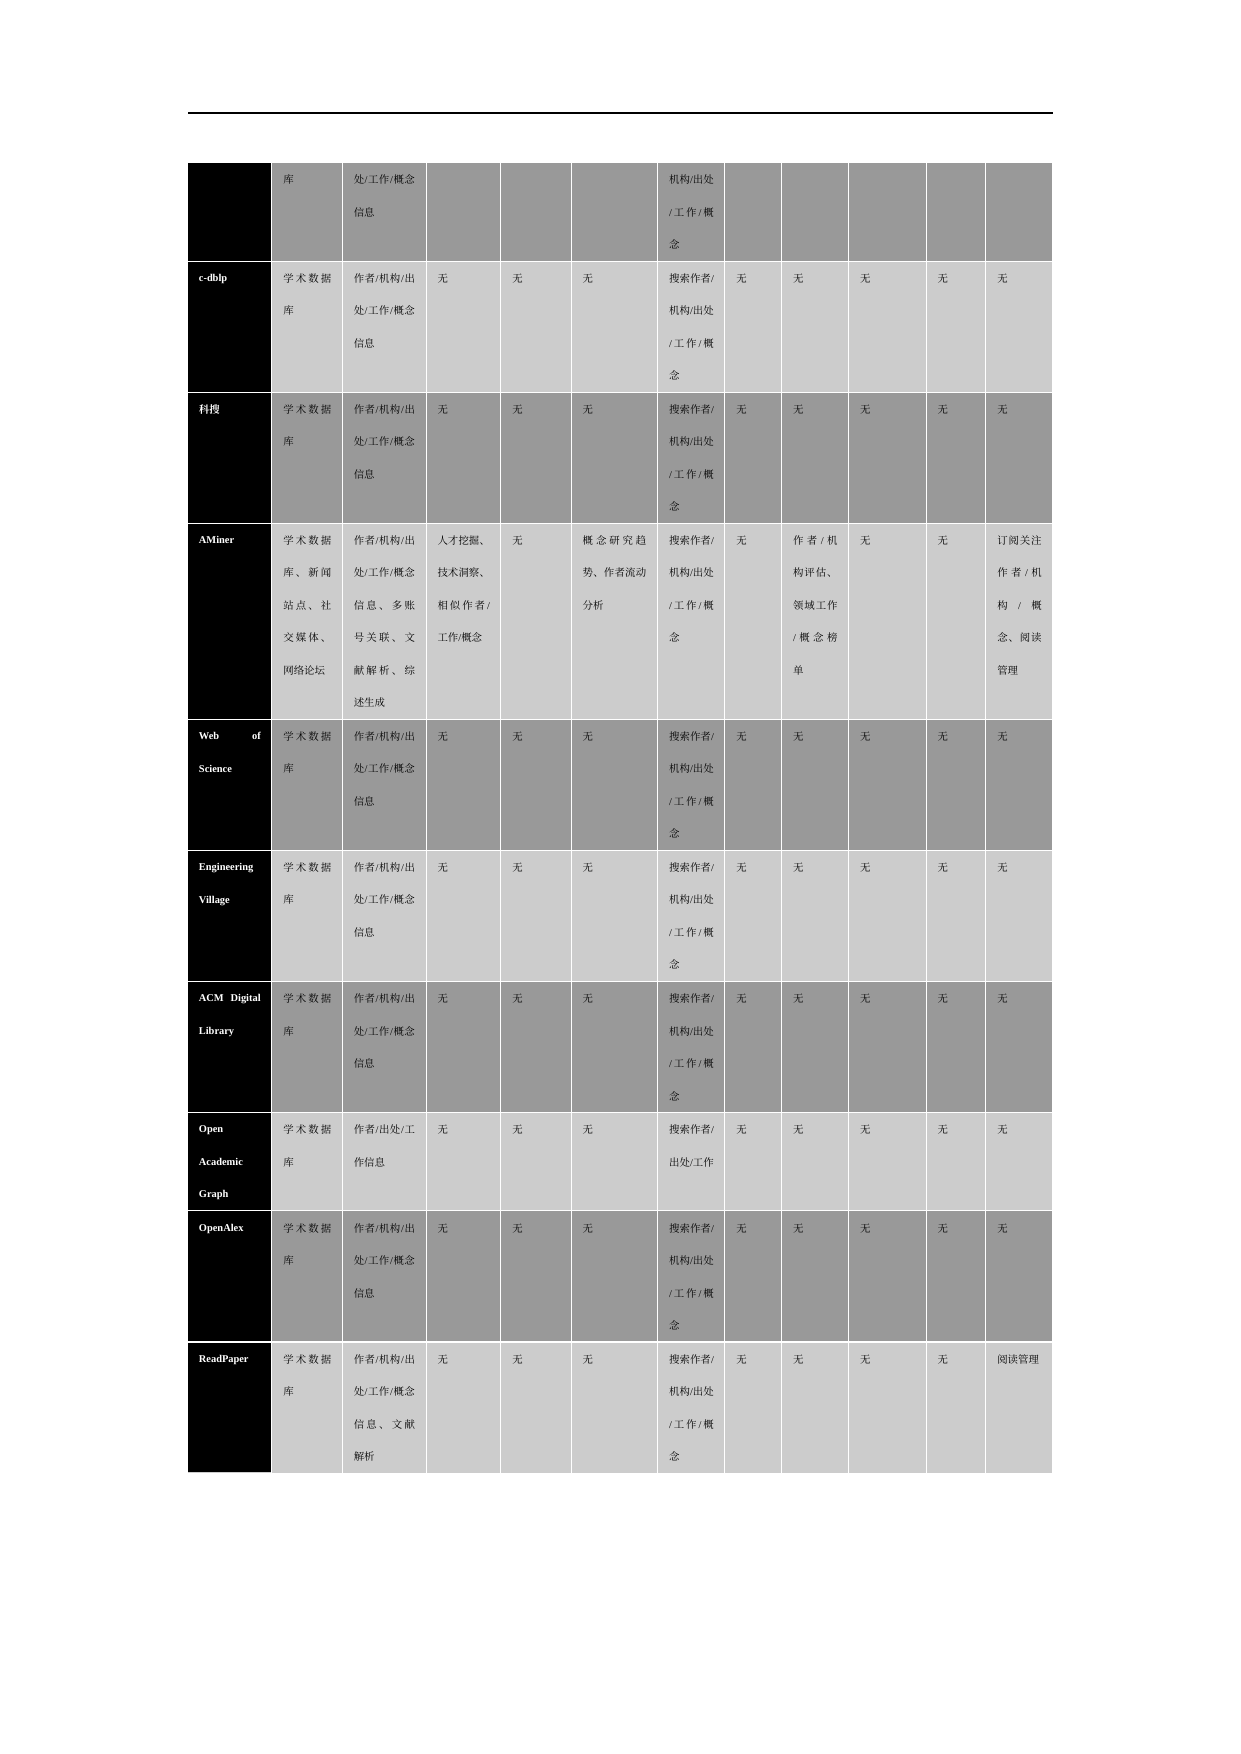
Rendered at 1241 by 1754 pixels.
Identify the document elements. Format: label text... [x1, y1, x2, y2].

table_cell 无 [572, 982, 657, 1112]
table_cell 无 [427, 982, 500, 1112]
table_cell 无 [927, 524, 985, 719]
table_cell 无 [725, 163, 781, 261]
table_cell 无 [849, 851, 926, 981]
table_cell 无 [427, 393, 500, 523]
table_cell 无 [782, 1113, 848, 1210]
table_cell 无 [986, 851, 1052, 981]
table_cell 无 [849, 524, 926, 719]
table_cell AMiner [188, 524, 271, 719]
table_cell 搜索作者/机构/出处/工作/概念 [658, 1343, 724, 1472]
table_cell 无 [427, 1211, 500, 1341]
table_cell 搜索作者/机构/出处/工作/概念 [658, 524, 724, 719]
table_cell 无 [572, 163, 657, 261]
table_cell 无 [927, 720, 985, 850]
table_cell 搜索作者/机构/出处/工作/概念 [658, 393, 724, 523]
table_cell 无 [849, 262, 926, 392]
table_cell 订阅关注作者/机构/概念、阅读管理 [986, 524, 1052, 719]
table_cell 无 [927, 982, 985, 1112]
table_cell 无 [572, 1343, 657, 1472]
table_cell 学术数据库 [272, 982, 342, 1112]
table_cell 人才挖掘、技术洞察、相似作者/工作/概念 [427, 524, 500, 719]
table_cell ACM Digital Library [188, 982, 271, 1112]
table_cell 无 [725, 982, 781, 1112]
table_cell 无 [849, 1343, 926, 1472]
table_cell 无 [782, 851, 848, 981]
table_cell 搜索作者/机构/出处/工作/概念 [658, 720, 724, 850]
table_cell 搜索作者/机构/出处/工作/概念 [658, 982, 724, 1112]
table_cell 搜索作者/机构/出处/工作/概念 [658, 262, 724, 392]
table_cell 无 [927, 262, 985, 392]
table_cell 学术数据库 [272, 1343, 342, 1472]
table_cell ReadPaper [188, 1343, 271, 1472]
table_cell 无 [725, 262, 781, 392]
table_cell 无 [849, 1113, 926, 1210]
table_cell 无 [501, 720, 571, 850]
table_cell 学术数据库 [272, 393, 342, 523]
table_cell 作者/机构/出处/工作/概念信息 [343, 262, 426, 392]
table_cell 无 [927, 1113, 985, 1210]
table_cell 无 [927, 393, 985, 523]
table_cell 无 [501, 982, 571, 1112]
table_cell 无 [501, 524, 571, 719]
table_cell 无 [782, 982, 848, 1112]
table_cell 无 [849, 163, 926, 261]
table_cell 无 [986, 163, 1052, 261]
table_cell 无 [501, 1211, 571, 1341]
table_cell 无 [725, 524, 781, 719]
table_cell Engineering Village [188, 851, 271, 981]
table_cell 无 [782, 393, 848, 523]
table_cell dblp [188, 163, 271, 261]
table_cell 无 [427, 163, 500, 261]
table_cell 无 [725, 851, 781, 981]
table_cell OpenAlex [188, 1211, 271, 1341]
table_cell 作者/机构/出处/工作/概念信息 [343, 720, 426, 850]
table_cell 无 [501, 262, 571, 392]
table_cell 学术数据库 [272, 163, 342, 261]
table_cell 搜索作者/机构/出处/工作/概念 [658, 1211, 724, 1341]
table_cell 学术数据库 [272, 1211, 342, 1341]
table_cell 无 [986, 720, 1052, 850]
table_cell 科搜 [188, 393, 271, 523]
table_cell 学术数据库 [272, 720, 342, 850]
table_cell 无 [572, 393, 657, 523]
table_cell 无 [782, 1343, 848, 1472]
table_cell 作者/机构/出处/工作/概念信息 [343, 1211, 426, 1341]
table_cell 无 [572, 1113, 657, 1210]
table_cell 概念研究趋势、作者流动分析 [572, 524, 657, 719]
table_cell 无 [927, 1211, 985, 1341]
table_cell 无 [427, 1113, 500, 1210]
table_cell 无 [986, 1211, 1052, 1341]
table_cell 无 [927, 163, 985, 261]
table_cell 作者/机构/出处/工作/概念信息 [343, 393, 426, 523]
table_cell 无 [427, 851, 500, 981]
table_cell c-dblp [188, 262, 271, 392]
table_cell 无 [725, 1343, 781, 1472]
table_cell 无 [572, 851, 657, 981]
table_cell 无 [986, 982, 1052, 1112]
table_cell 学术数据库 [272, 1113, 342, 1210]
table_cell 无 [725, 1211, 781, 1341]
table_cell 无 [427, 262, 500, 392]
table_cell 作者/机构/出处/工作/概念信息、多账号关联、文献解析、综述生成 [343, 524, 426, 719]
table_cell 学术数据库、新闻站点、社交媒体、网络论坛 [272, 524, 342, 719]
table_cell 无 [572, 262, 657, 392]
table_cell 作者/机构评估、领域工作/概念榜单 [782, 524, 848, 719]
table_cell 无 [501, 163, 571, 261]
table_cell 无 [849, 982, 926, 1112]
table_cell 无 [501, 1343, 571, 1472]
table_cell 无 [849, 1211, 926, 1341]
table_cell 无 [782, 163, 848, 261]
table_cell 无 [849, 393, 926, 523]
table_cell 无 [501, 393, 571, 523]
table_cell 搜索作者/机构/出处/工作/概念 [658, 851, 724, 981]
table_cell 作者/机构/出处/工作/概念信息、文献解析 [343, 1343, 426, 1472]
table_cell Web of Science [188, 720, 271, 850]
table_cell 无 [849, 720, 926, 850]
table_cell 作者/出处/工作信息 [343, 1113, 426, 1210]
table_cell 无 [501, 851, 571, 981]
table_cell 无 [782, 720, 848, 850]
table_cell 无 [427, 1343, 500, 1472]
table_cell 阅读管理 [986, 1343, 1052, 1472]
table_cell 无 [986, 262, 1052, 392]
table_cell 无 [782, 262, 848, 392]
table_cell 作者/机构/出处/工作/概念信息 [343, 982, 426, 1112]
table_cell 无 [986, 1113, 1052, 1210]
table_cell Open Academic Graph [188, 1113, 271, 1210]
table_cell 作者/机构/出处/工作/概念信息 [343, 163, 426, 261]
table_cell 搜索作者/出处/工作 [658, 1113, 724, 1210]
table_cell 无 [927, 851, 985, 981]
table_cell 无 [572, 720, 657, 850]
table_cell 无 [427, 720, 500, 850]
table_cell 作者/机构/出处/工作/概念信息 [343, 851, 426, 981]
table_cell 无 [927, 1343, 985, 1472]
table_cell 学术数据库 [272, 262, 342, 392]
table_cell 无 [501, 1113, 571, 1210]
table_cell 无 [986, 393, 1052, 523]
table_cell 无 [725, 720, 781, 850]
table_cell 无 [782, 1211, 848, 1341]
table_cell 学术数据库 [272, 851, 342, 981]
table_cell 无 [725, 1113, 781, 1210]
table_cell 无 [725, 393, 781, 523]
table_cell 搜索作者/机构/出处/工作/概念 [658, 163, 724, 261]
table_cell 无 [572, 1211, 657, 1341]
